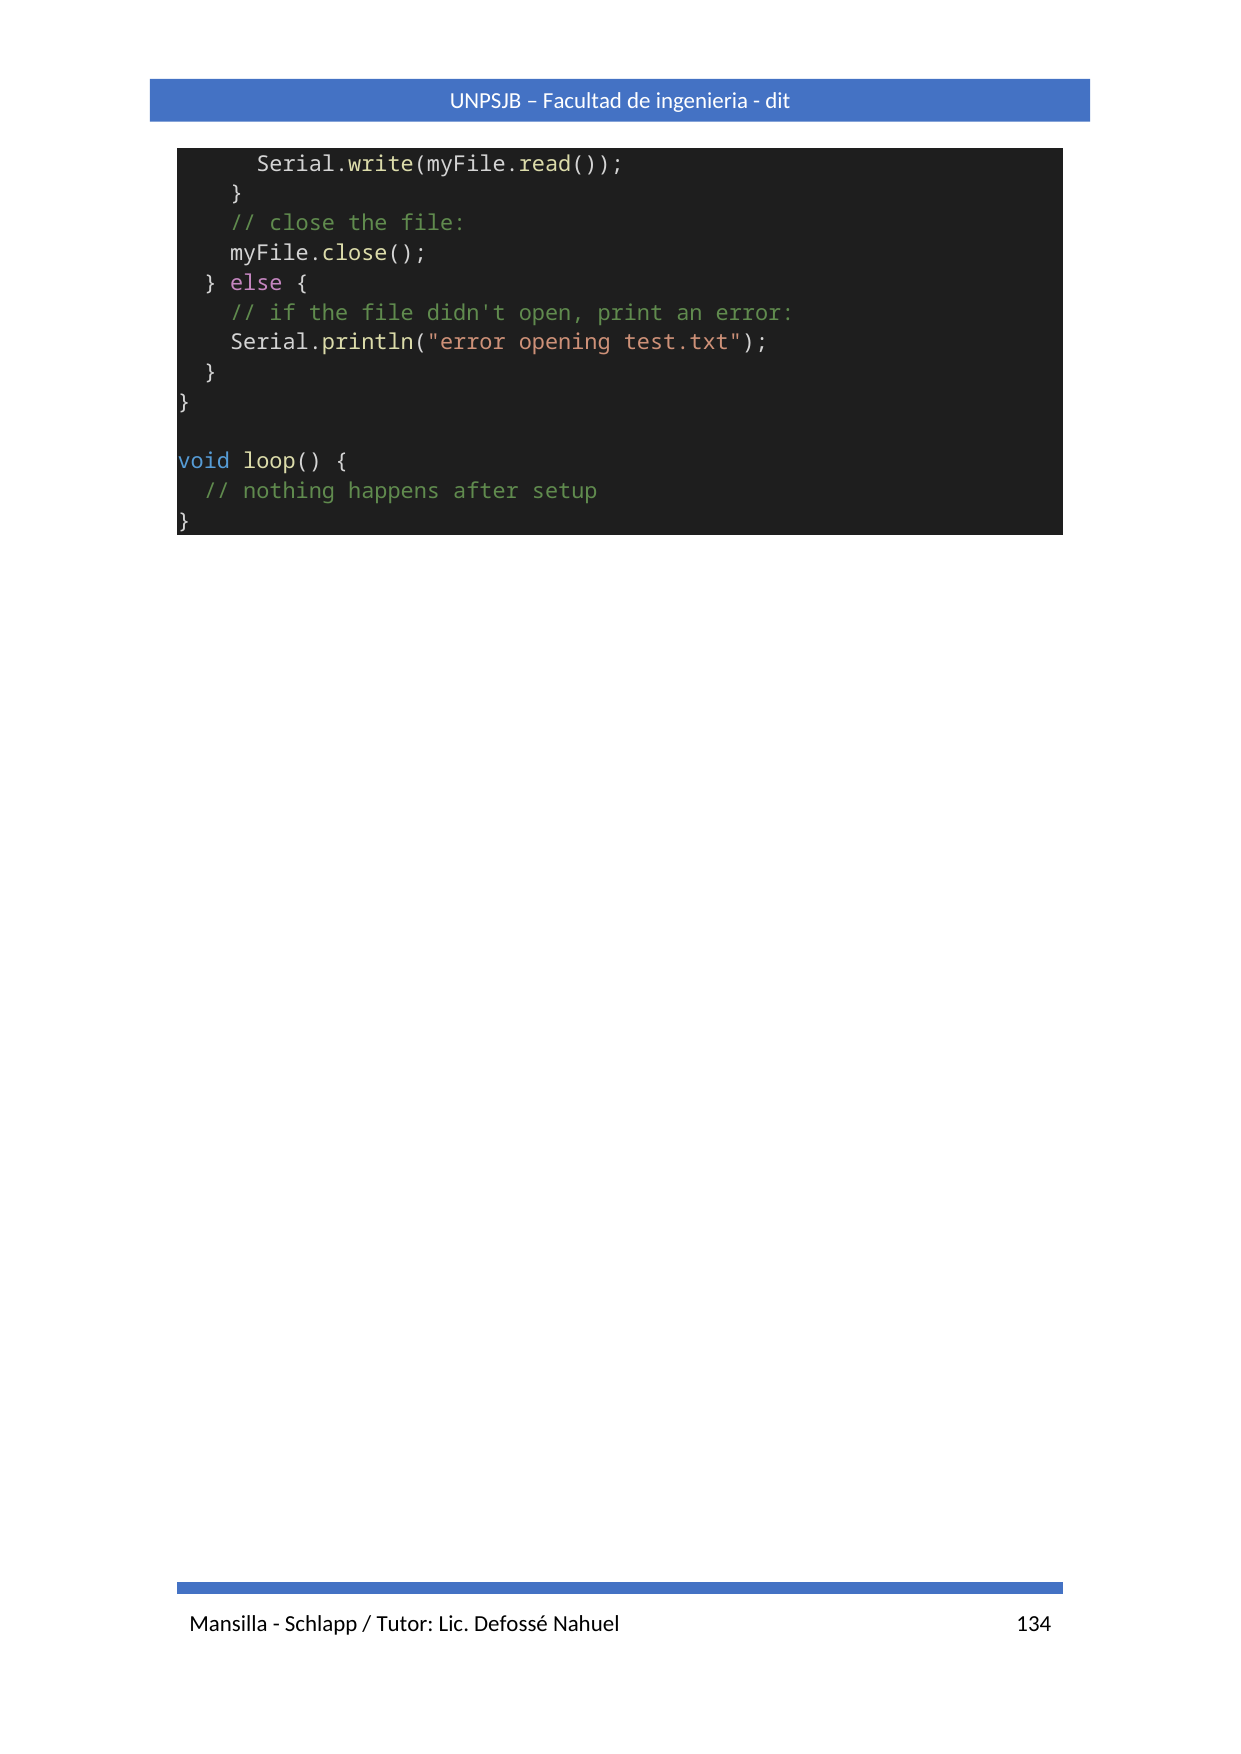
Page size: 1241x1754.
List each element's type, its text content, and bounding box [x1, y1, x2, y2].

text Serial.println("error opening test.txt"); [177, 326, 1063, 356]
text } else { [177, 267, 1063, 297]
text // nothing happens after setup [177, 475, 1063, 505]
text } [177, 505, 1063, 535]
text // if the file didn't open, print an error: [177, 297, 1063, 326]
text } [177, 386, 1063, 416]
text // close the file: [177, 207, 1063, 237]
text } [177, 177, 1063, 207]
text } [177, 356, 1063, 386]
text myFile.close(); [177, 237, 1063, 267]
text Serial.write(myFile.read()); [177, 148, 1063, 177]
text void loop() { [177, 446, 1063, 475]
